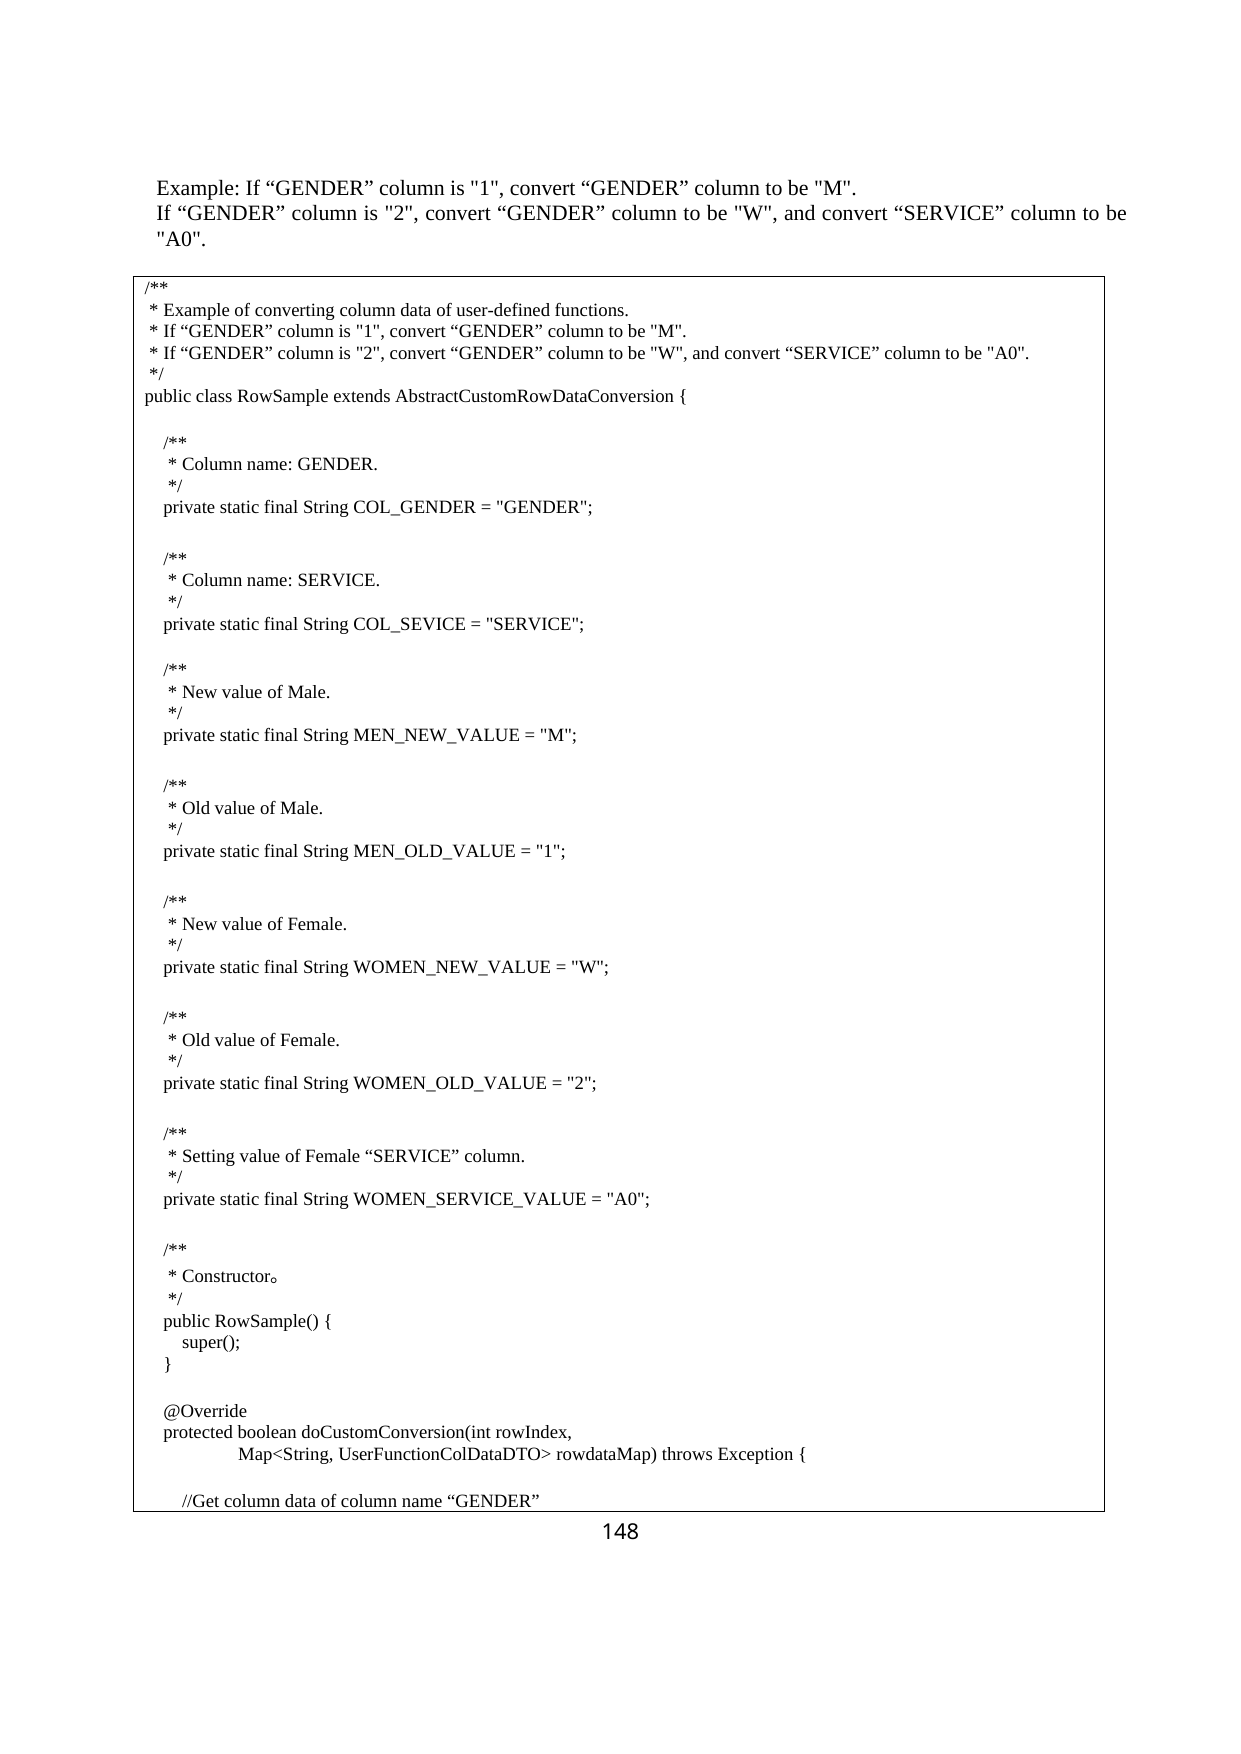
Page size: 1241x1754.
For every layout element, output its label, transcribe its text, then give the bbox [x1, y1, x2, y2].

text Example: If “GENDER” column is "1", convert “GENDER” column to be "M". [156, 175, 1128, 200]
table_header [134, 277, 1104, 1511]
text If “GENDER” column is "2", convert “GENDER” column to be "W", and convert “SERVICE” column to be "A0". [156, 200, 1128, 251]
